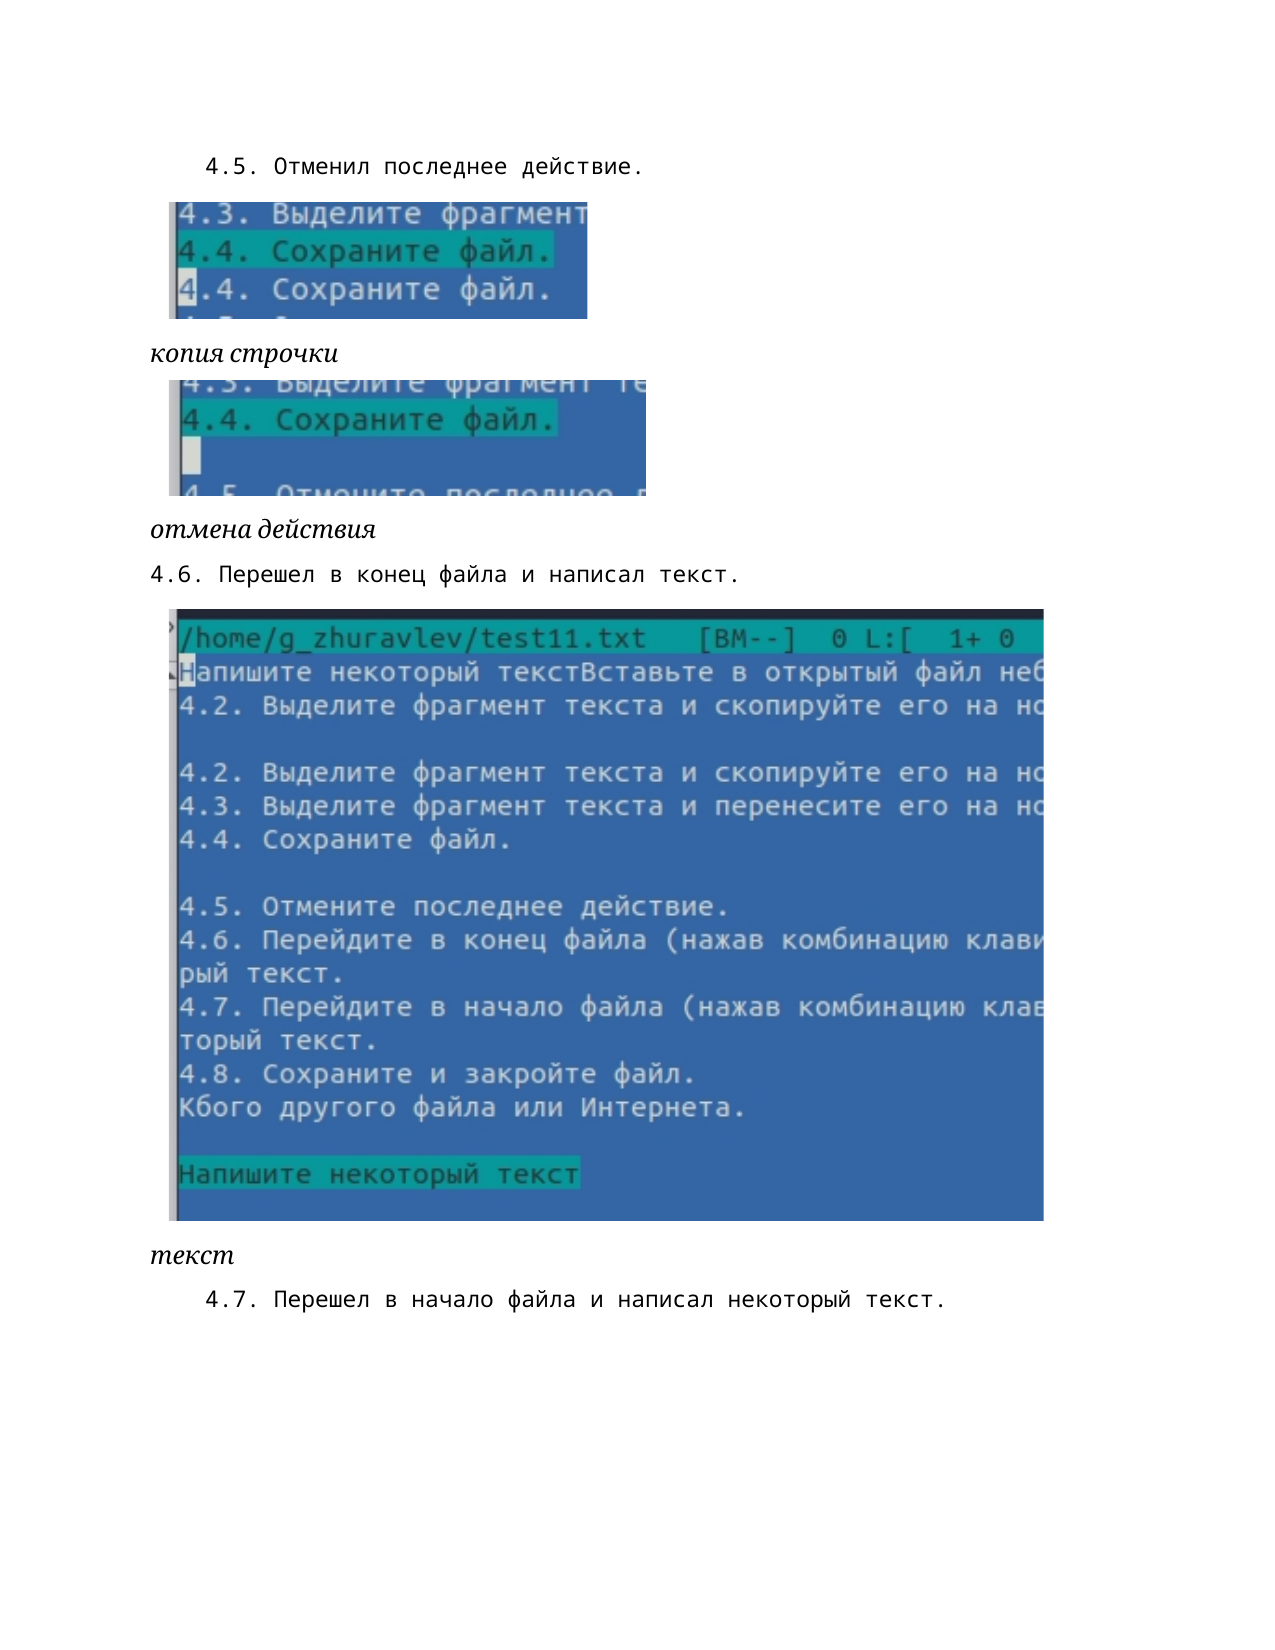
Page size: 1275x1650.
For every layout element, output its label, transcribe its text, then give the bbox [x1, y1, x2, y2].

picture [168, 380, 646, 496]
text 4.7. Перешел в начало файла и написал некоторый текст. [150, 1283, 1125, 1314]
text отмена действия [150, 516, 1125, 545]
picture [168, 609, 1044, 1221]
text 4.6. Перешел в конец файла и написал текст. [150, 557, 1125, 589]
text копия строчки [150, 339, 1125, 368]
picture [168, 202, 588, 319]
text 4.5. Отменил последнее действие. [150, 150, 1125, 181]
text текст [150, 1242, 1125, 1270]
